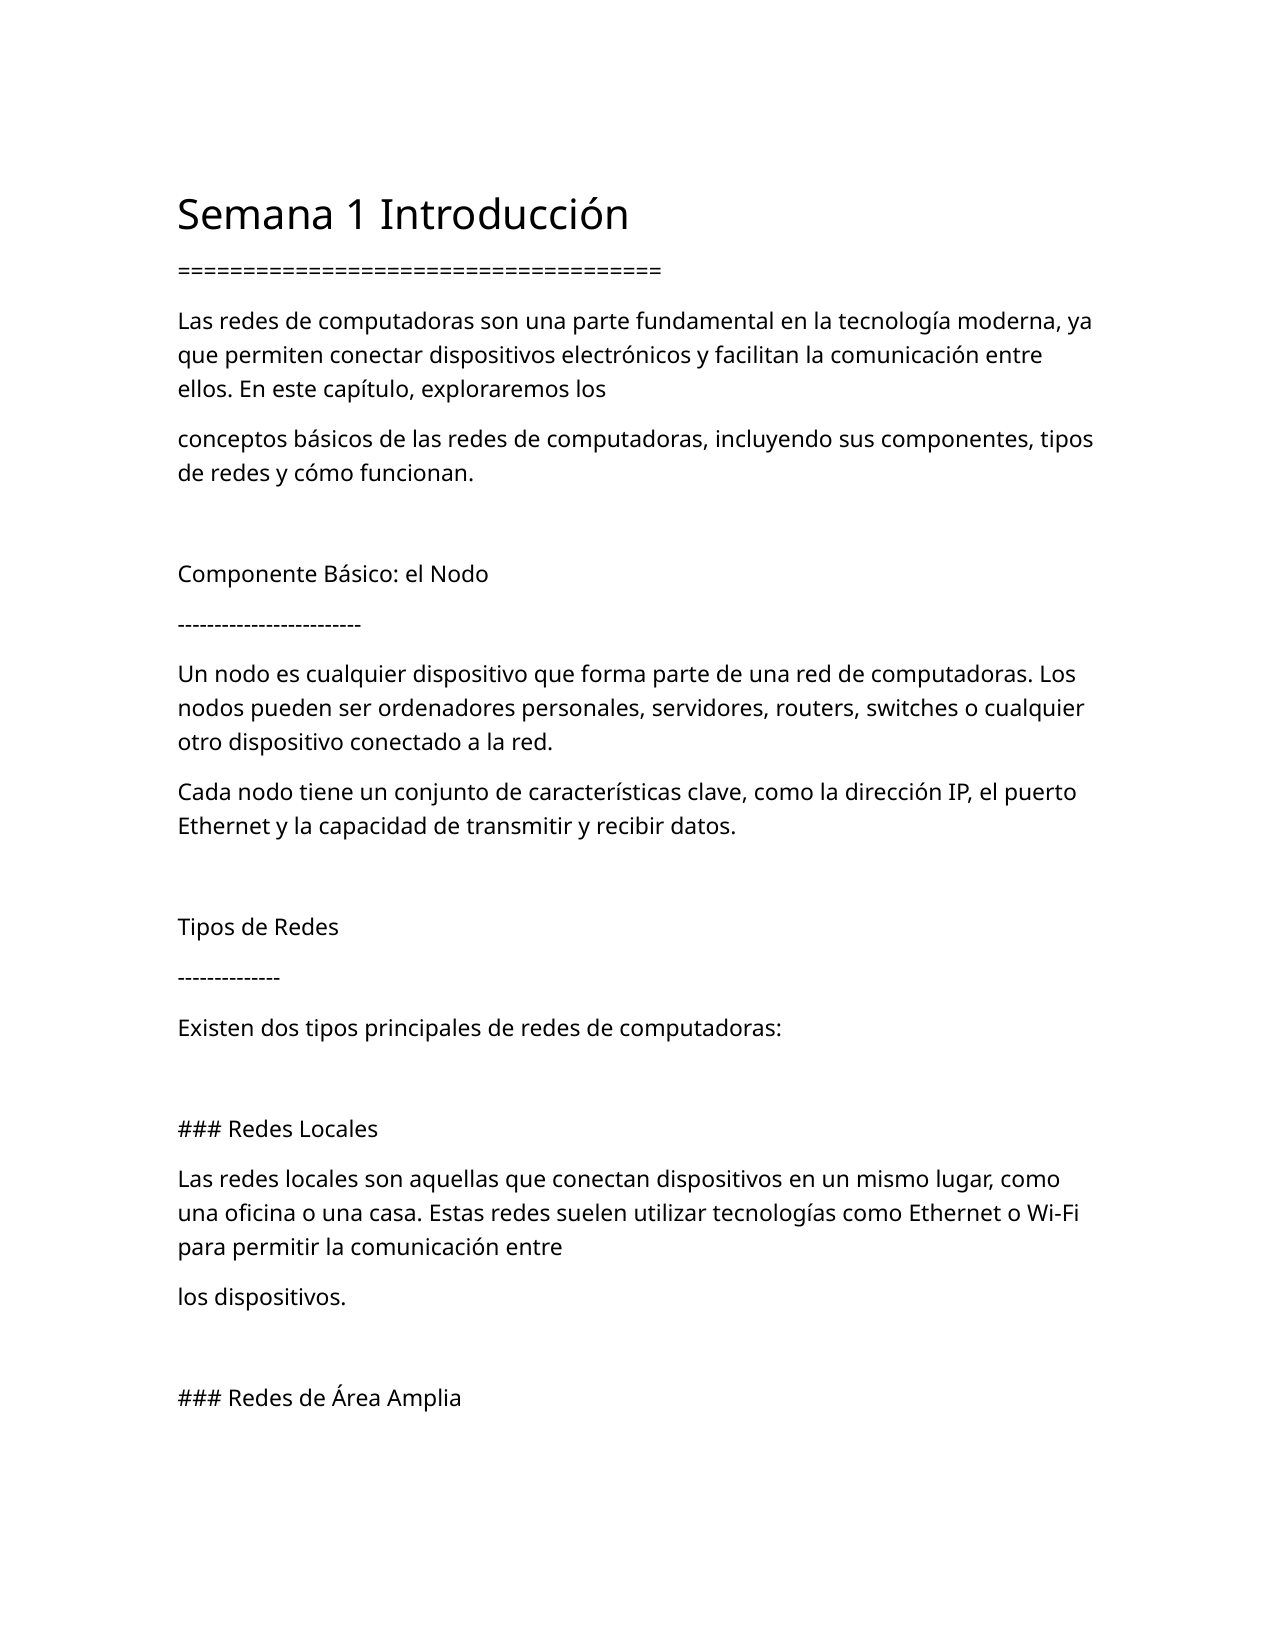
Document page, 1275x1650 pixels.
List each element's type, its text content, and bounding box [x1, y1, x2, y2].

text Un nodo es cualquier dispositivo que forma parte de una red de computadoras. Los nodos pueden ser ordenadores personales, servidores, routers, switches o cualquier otro dispositivo conectado a la red. [177, 658, 1098, 757]
text Las redes de computadoras son una parte fundamental en la tecnología moderna, ya que permiten conectar dispositivos electrónicos y facilitan la comunicación entre ellos. En este capítulo, exploraremos los [177, 305, 1098, 404]
text ### Redes de Área Amplia [177, 1382, 1098, 1413]
text Existen dos tipos principales de redes de computadoras: [177, 1012, 1098, 1043]
text Cada nodo tiene un conjunto de características clave, como la dirección IP, el puerto Ethernet y la capacidad de transmitir y recibir datos. [177, 776, 1098, 841]
subtitle Semana 1 Introducción [177, 185, 1098, 242]
text Componente Básico: el Nodo [177, 558, 1098, 589]
text ### Redes Locales [177, 1113, 1098, 1144]
text ===================================== [177, 255, 1098, 286]
text conceptos básicos de las redes de computadoras, incluyendo sus componentes, tipos de redes y cómo funcionan. [177, 423, 1098, 488]
text ------------------------- [177, 608, 1098, 639]
text Las redes locales son aquellas que conectan dispositivos en un mismo lugar, como una oficina o una casa. Estas redes suelen utilizar tecnologías como Ethernet o Wi-Fi para permitir la comunicación entre [177, 1163, 1098, 1262]
text los dispositivos. [177, 1281, 1098, 1312]
text -------------- [177, 961, 1098, 993]
text Tipos de Redes [177, 911, 1098, 942]
